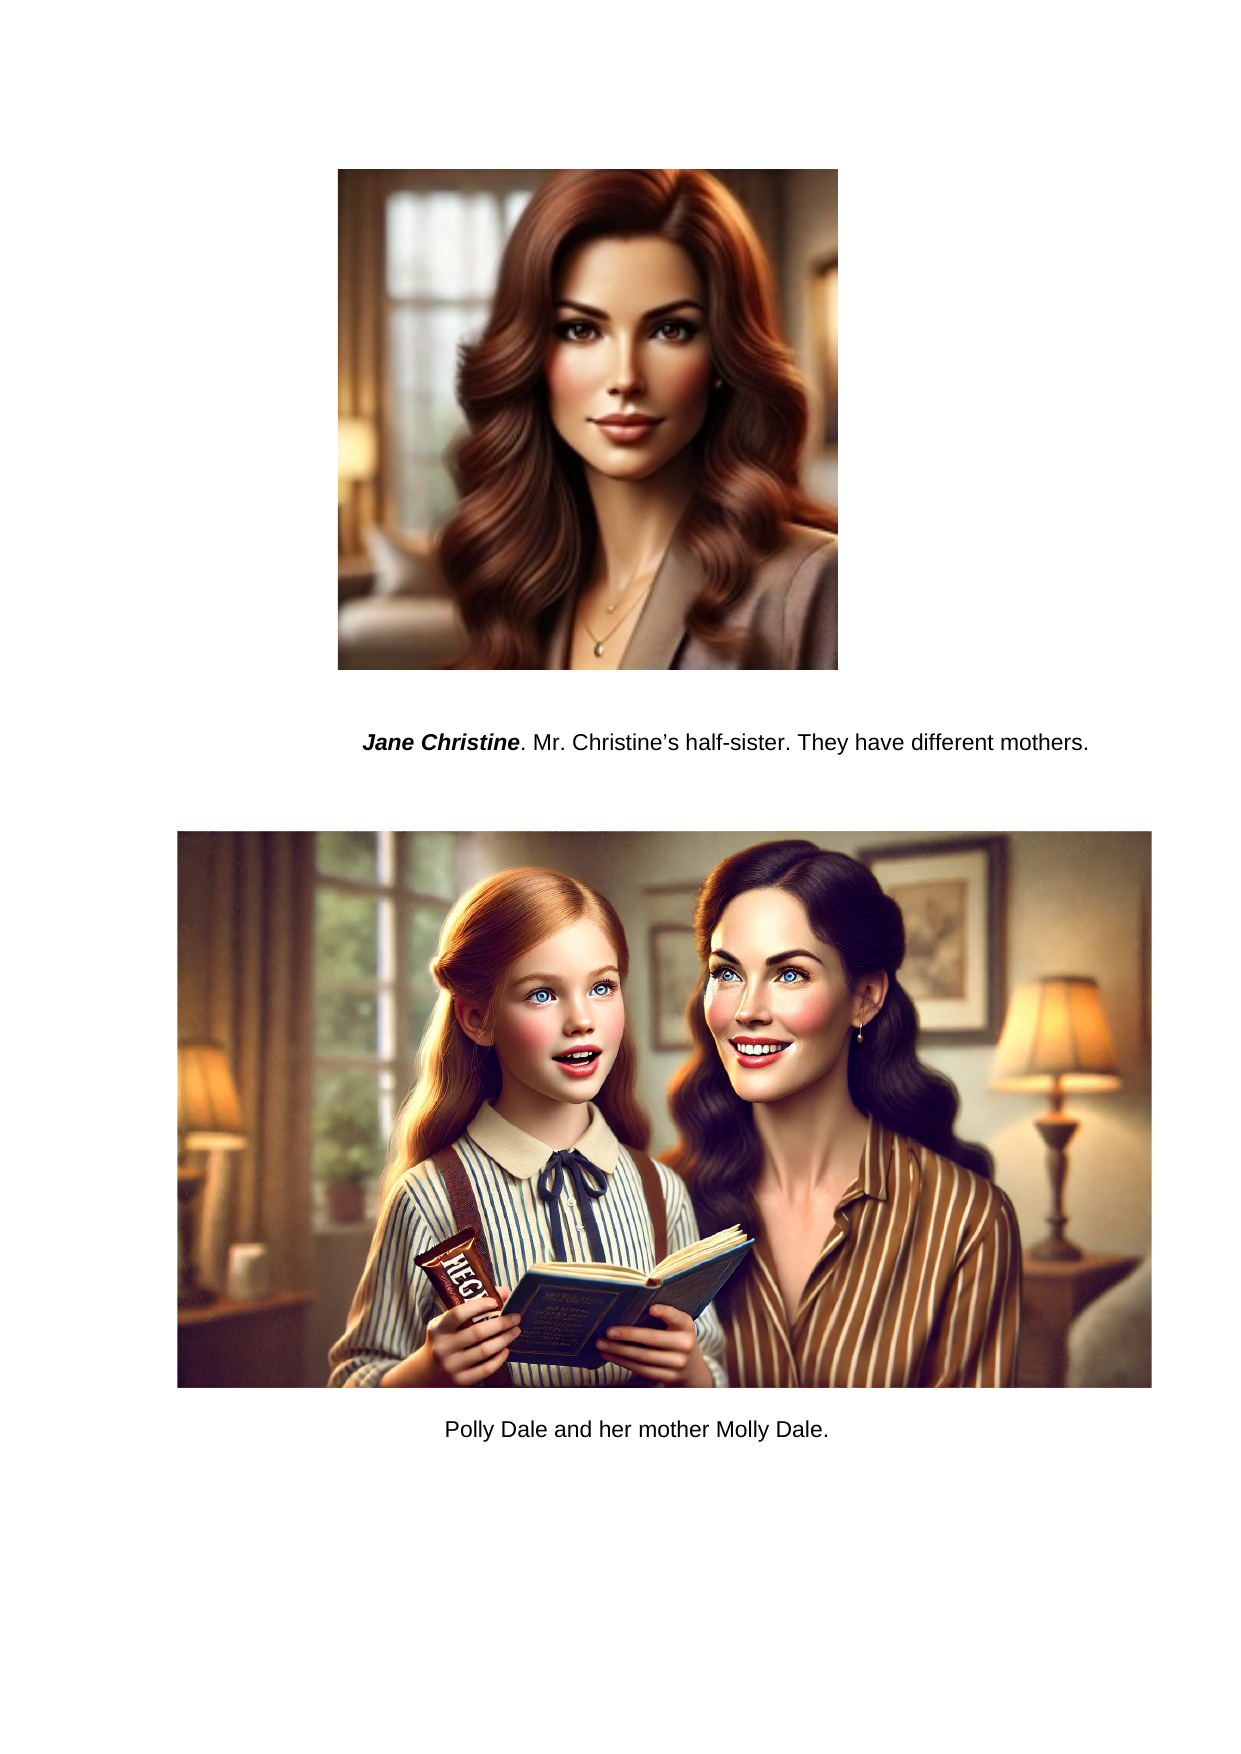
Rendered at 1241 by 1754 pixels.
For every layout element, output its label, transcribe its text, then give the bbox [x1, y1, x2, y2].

picture [177, 831, 1152, 1388]
text Polly Dale and her mother Molly Dale. [177, 1388, 1152, 1443]
text Jane Christine. Mr. Christine’s half-sister. They have different mothers. [177, 729, 1152, 755]
picture [337, 169, 838, 670]
